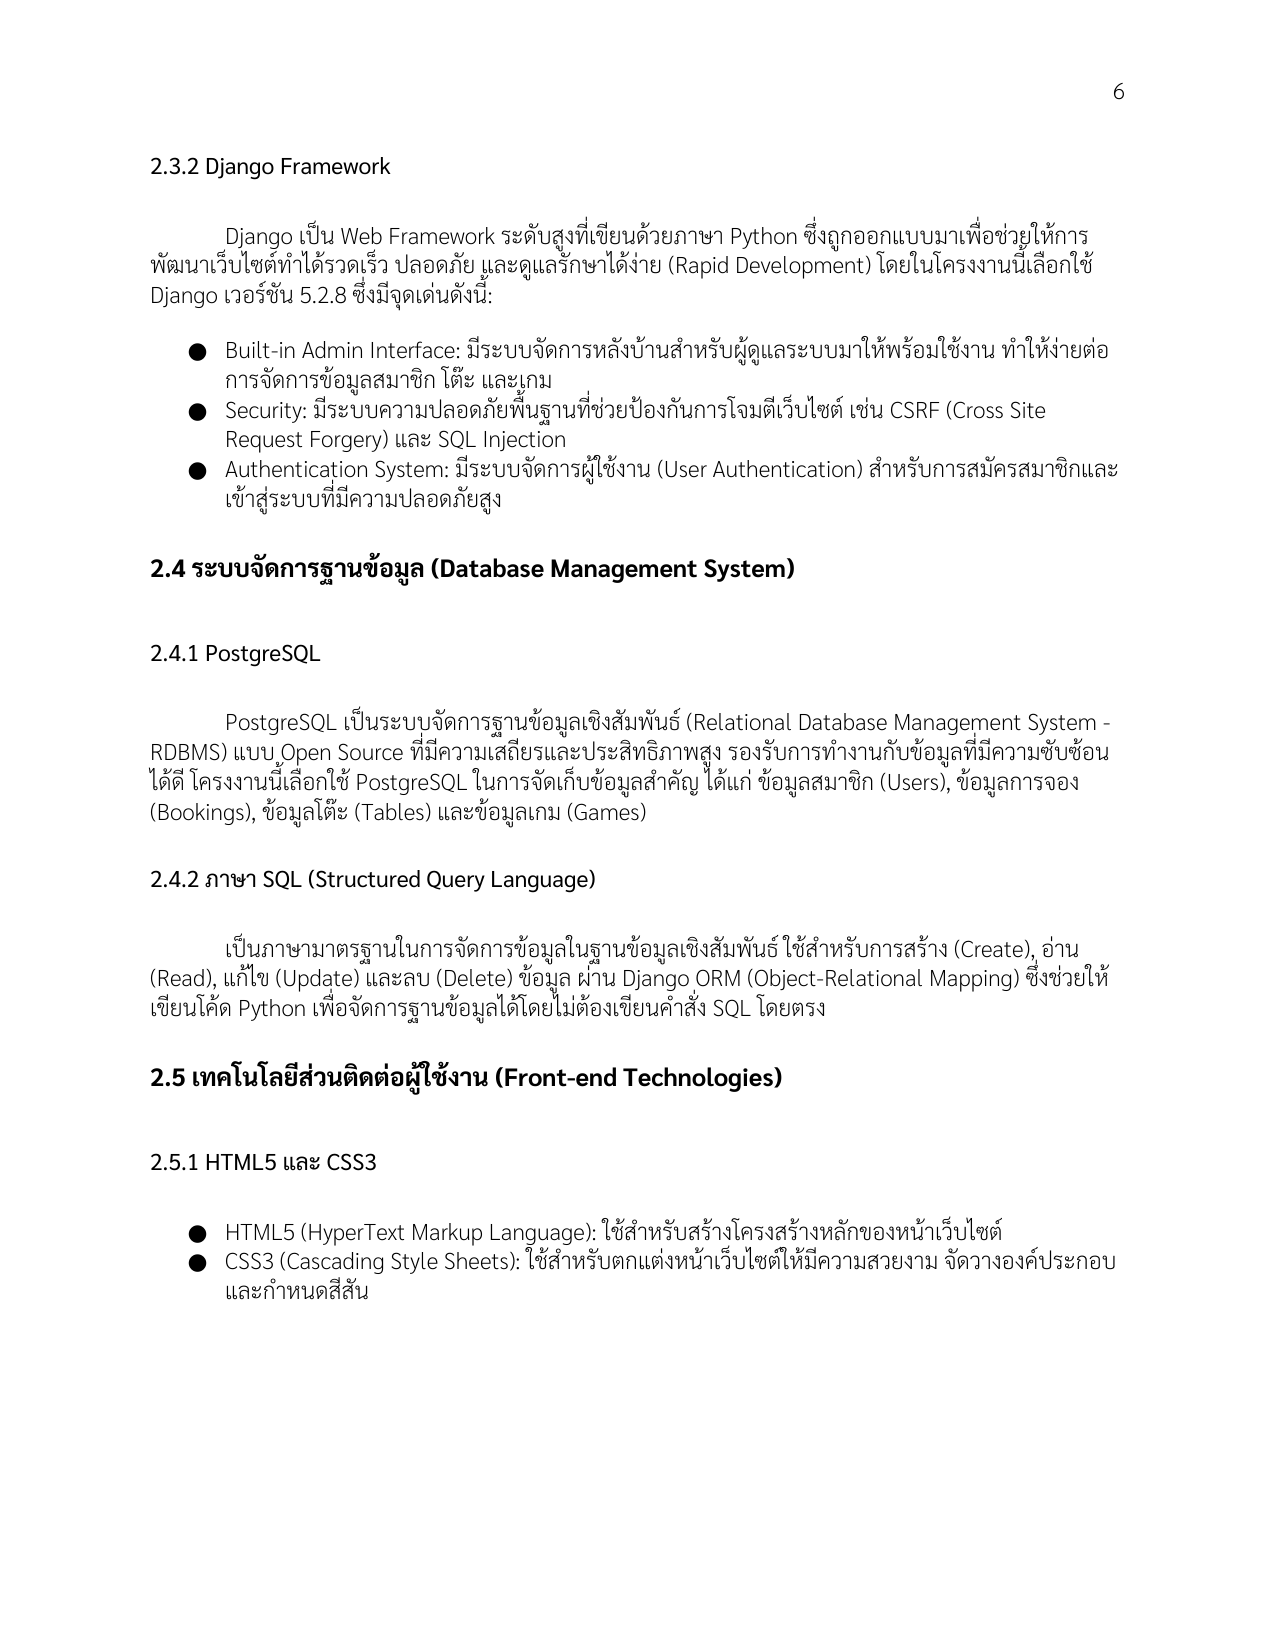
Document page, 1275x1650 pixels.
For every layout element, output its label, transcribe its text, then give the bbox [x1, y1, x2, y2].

subtitle 2.5.1 HTML5 และ CSS3 [150, 1146, 1125, 1176]
text เป็นภาษามาตรฐานในการจัดการข้อมูลในฐานข้อมูลเชิงสัมพันธ์ ใช้สำหรับการสร้าง (Create), อ่าน (Read), แก้ไข (Update) และลบ (Delete) ข้อมูล ผ่าน Django ORM (Object-Relational Mapping) ซึ่งช่วยให้เขียนโค้ด Python เพื่อจัดการฐานข้อมูลได้โดยไม่ต้องเขียนคำสั่ง SQL โดยตรง [150, 933, 1125, 1022]
subtitle 2.4 ระบบจัดการฐานข้อมูล (Database Management System) [150, 550, 1125, 583]
subtitle 2.3.2 Django Framework [150, 150, 1125, 180]
subtitle 2.5 เทคโนโลยีส่วนติดต่อผู้ใช้งาน (Front-end Technologies) [150, 1059, 1125, 1092]
text PostgreSQL เป็นระบบจัดการฐานข้อมูลเชิงสัมพันธ์ (Relational Database Management System - RDBMS) แบบ Open Source ที่มีความเสถียรและประสิทธิภาพสูง รองรับการทำงานกับข้อมูลที่มีความซับซ้อนได้ดี โครงงานนี้เลือกใช้ PostgreSQL ในการจัดเก็บข้อมูลสำคัญ ได้แก่ ข้อมูลสมาชิก (Users), ข้อมูลการจอง (Bookings), ข้อมูลโต๊ะ (Tables) และข้อมูลเกม (Games) [150, 706, 1125, 825]
list Security: มีระบบความปลอดภัยพื้นฐานที่ช่วยป้องกันการโจมตีเว็บไซต์ เช่น CSRF (Cross Site Request Forgery) และ SQL Injection [187, 394, 1125, 453]
list Authentication System: มีระบบจัดการผู้ใช้งาน (User Authentication) สำหรับการสมัครสมาชิกและเข้าสู่ระบบที่มีความปลอดภัยสูง [187, 453, 1125, 513]
subtitle 2.4.1 PostgreSQL [150, 637, 1125, 666]
list HTML5 (HyperText Markup Language): ใช้สำหรับสร้างโครงสร้างหลักของหน้าเว็บไซต์ [187, 1215, 1125, 1245]
list Built-in Admin Interface: มีระบบจัดการหลังบ้านสำหรับผู้ดูแลระบบมาให้พร้อมใช้งาน ทำให้ง่ายต่อการจัดการข้อมูลสมาชิก โต๊ะ และเกม [187, 334, 1125, 394]
text Django เป็น Web Framework ระดับสูงที่เขียนด้วยภาษา Python ซึ่งถูกออกแบบมาเพื่อช่วยให้การพัฒนาเว็บไซต์ทำได้รวดเร็ว ปลอดภัย และดูแลรักษาได้ง่าย (Rapid Development) โดยในโครงงานนี้เลือกใช้ Django เวอร์ชัน 5.2.8 ซึ่งมีจุดเด่นดังนี้: [150, 220, 1125, 309]
subtitle 2.4.2 ภาษา SQL (Structured Query Language) [150, 863, 1125, 893]
list CSS3 (Cascading Style Sheets): ใช้สำหรับตกแต่งหน้าเว็บไซต์ให้มีความสวยงาม จัดวางองค์ประกอบ และกำหนดสีสัน [187, 1245, 1125, 1305]
